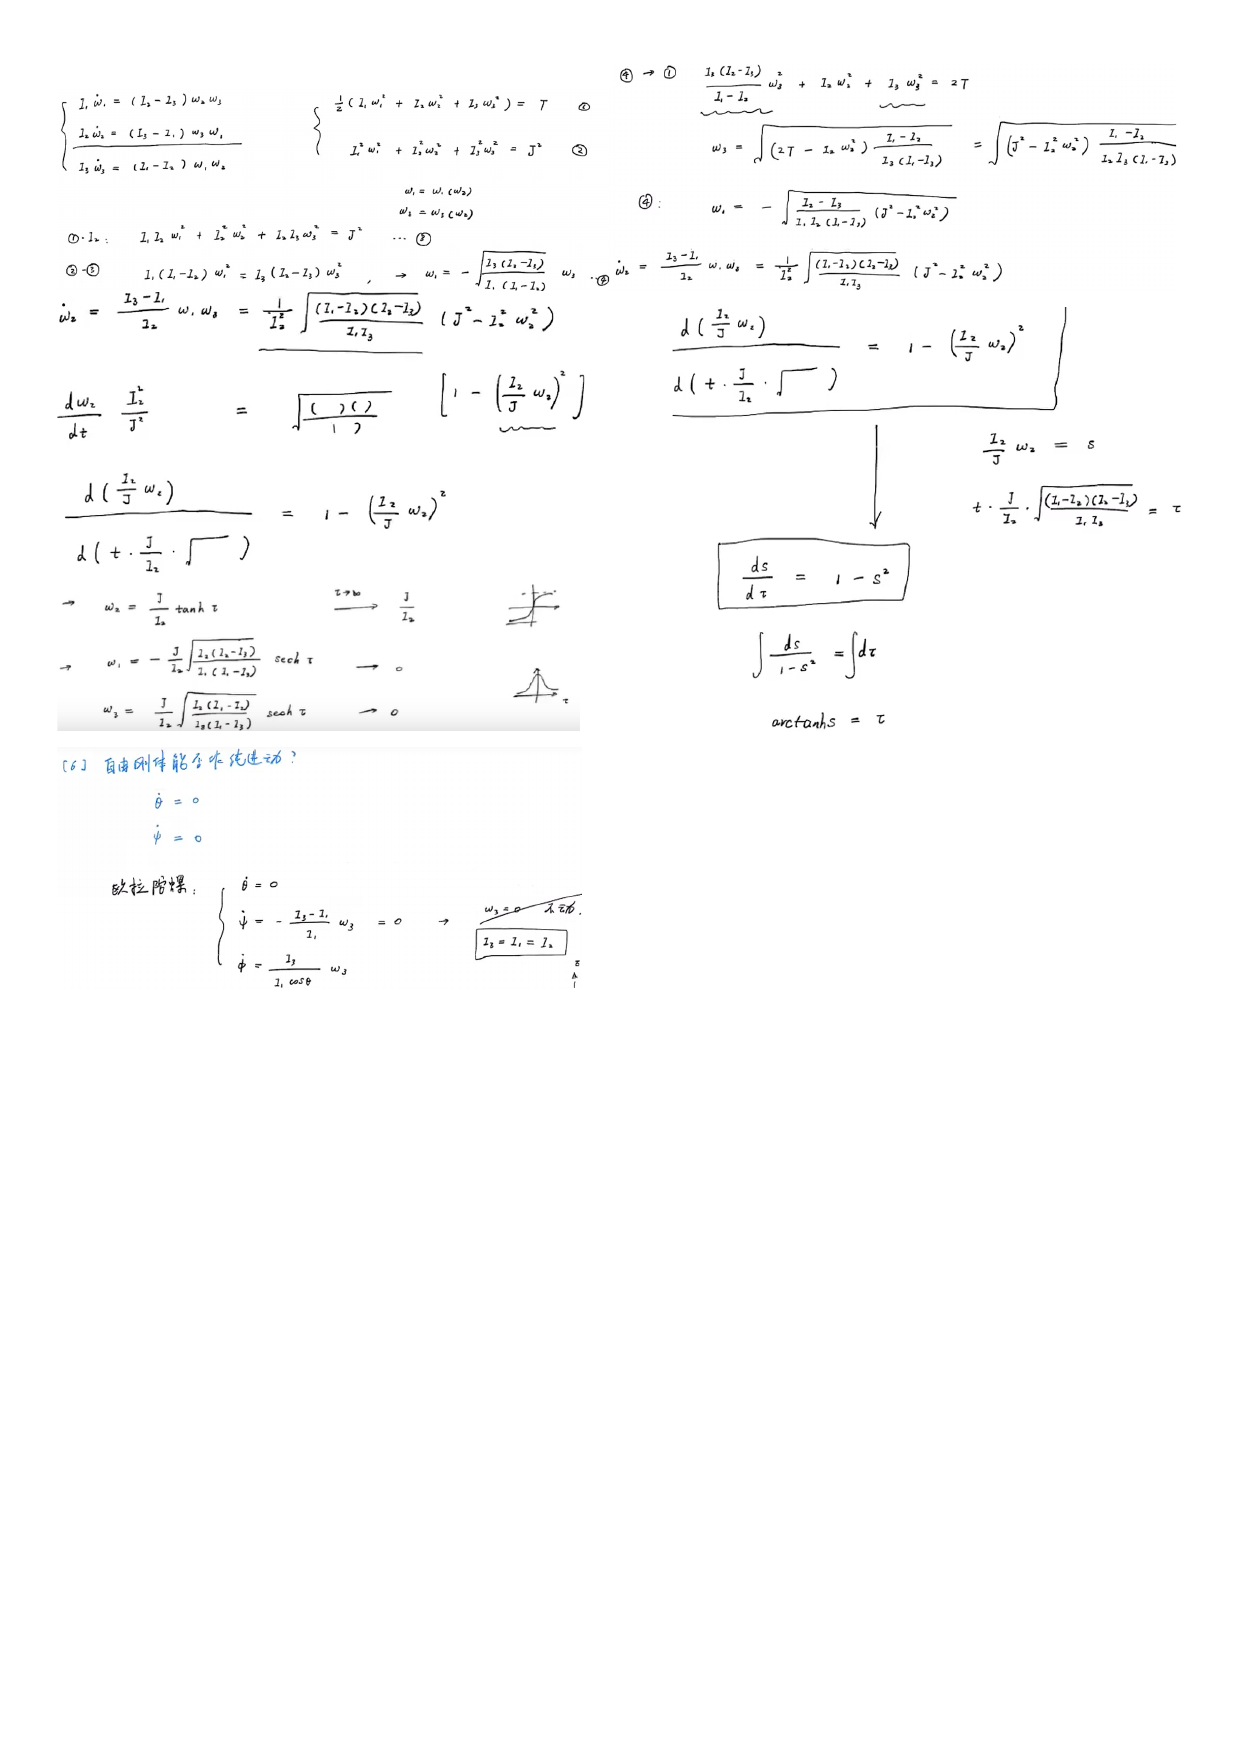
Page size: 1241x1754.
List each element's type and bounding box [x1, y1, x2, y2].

picture [57, 747, 582, 988]
picture [57, 292, 585, 576]
picture [57, 64, 1177, 291]
picture [672, 307, 1183, 733]
picture [57, 584, 580, 731]
